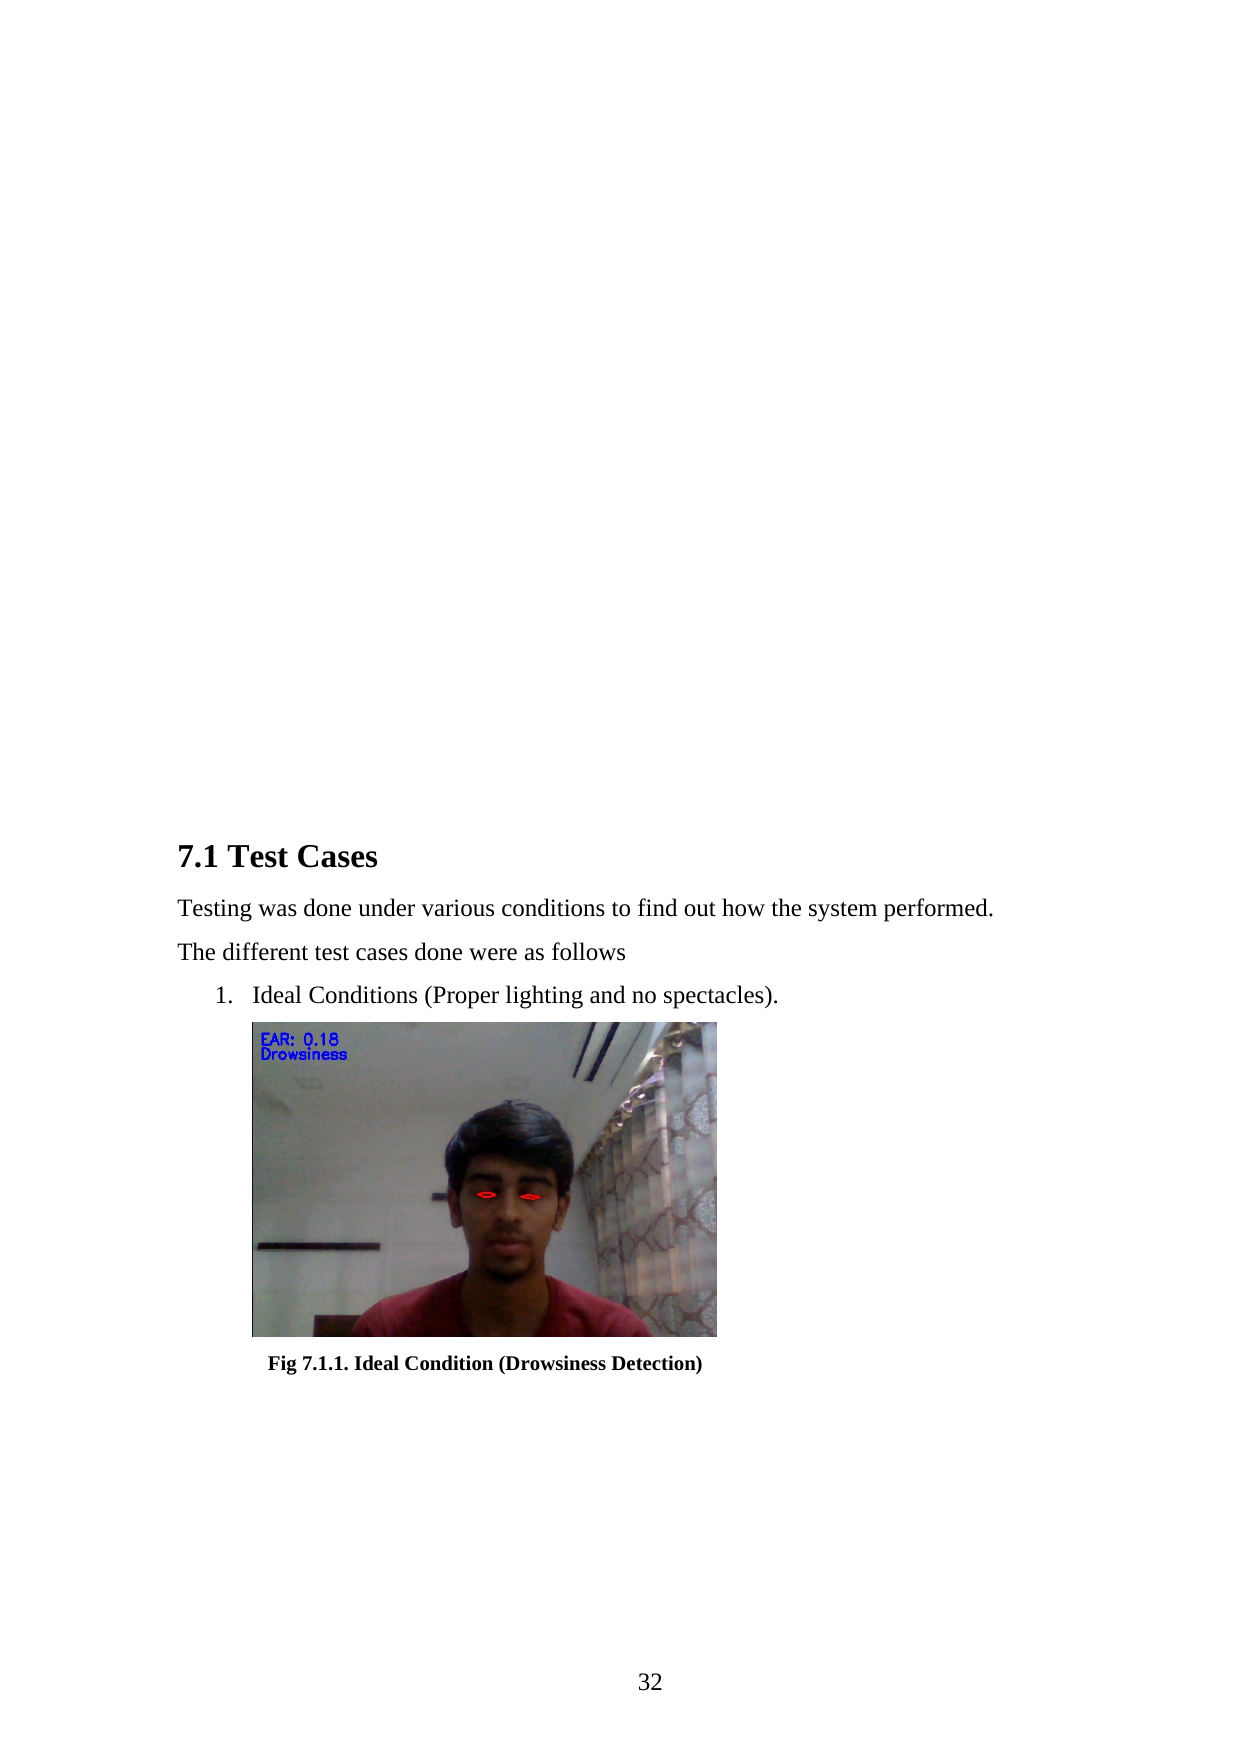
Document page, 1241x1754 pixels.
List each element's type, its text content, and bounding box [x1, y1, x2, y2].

picture [252, 1022, 717, 1337]
text The different test cases done were as follows [177, 937, 1123, 965]
list Ideal Conditions (Proper lighting and no spectacles). [214, 980, 1123, 1008]
text Testing was done under various conditions to find out how the system performed. [177, 893, 1123, 922]
text 7.1 Test Cases [177, 836, 1123, 874]
text Fig 7.1.1. Ideal Condition (Drowsiness Detection) [252, 1351, 1123, 1375]
